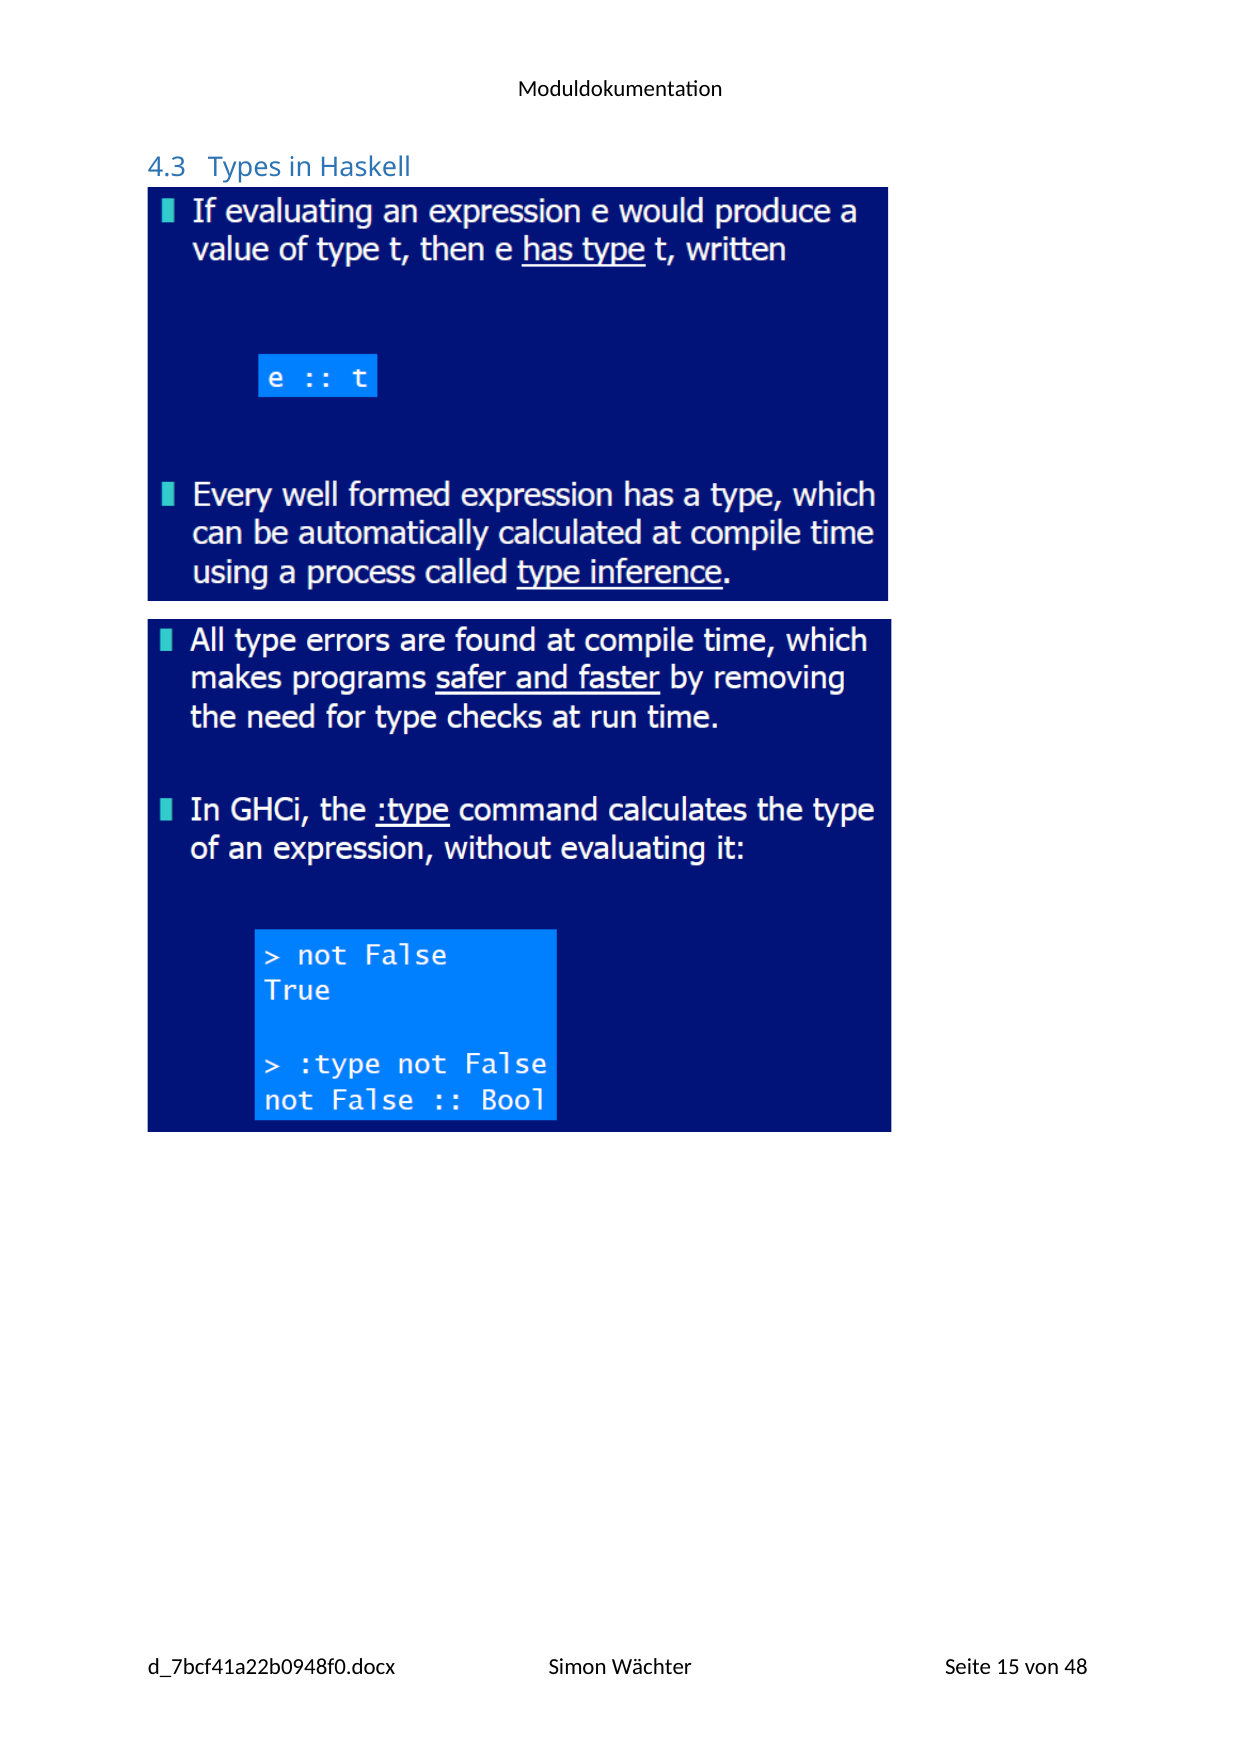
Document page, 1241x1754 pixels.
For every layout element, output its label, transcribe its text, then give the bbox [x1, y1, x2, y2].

subtitle Types in Haskell [148, 148, 1093, 184]
picture [147, 619, 892, 1132]
picture [147, 187, 889, 601]
